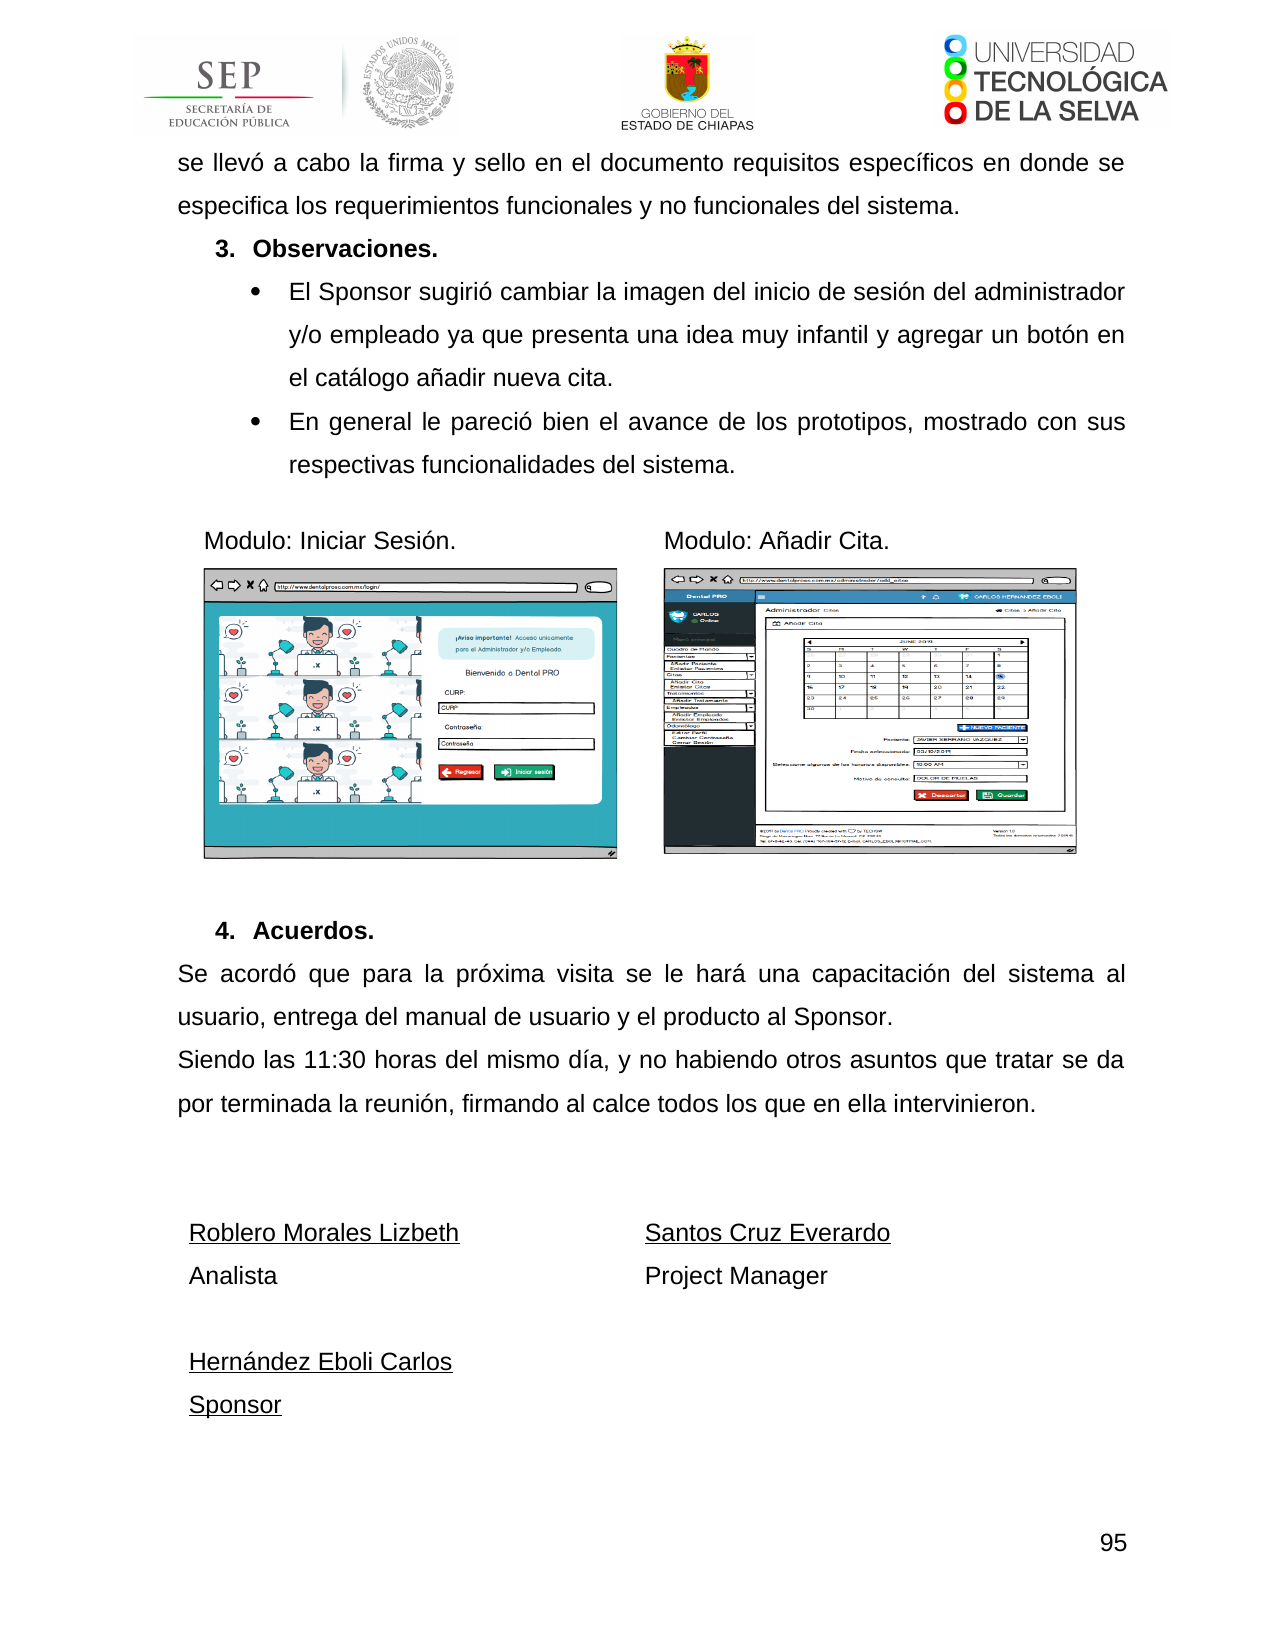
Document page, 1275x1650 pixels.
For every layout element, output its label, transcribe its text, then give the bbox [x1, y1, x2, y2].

picture [618, 34, 757, 135]
picture [131, 34, 462, 136]
picture [203, 568, 618, 859]
list Observaciones. [215, 234, 1127, 263]
picture [663, 568, 1077, 854]
list En general le pareció bien el avance de los prototipos, mostrado con sus respectivas funcionalidades del sistema. [251, 407, 1127, 478]
text Se acordó que para la próxima visita se le hará una capacitación del sistema al usuario, entrega del manual de usuario y el producto al Sponsor. [177, 959, 1127, 1031]
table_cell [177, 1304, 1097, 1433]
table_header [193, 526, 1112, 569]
picture [933, 29, 1173, 130]
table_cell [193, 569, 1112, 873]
list Acuerdos. [215, 916, 1127, 945]
list El Sponsor sugirió cambiar la imagen del inicio de sesión del administrador y/o empleado ya que presenta una idea muy infantil y agregar un botón en el catálogo añadir nueva cita. [251, 277, 1127, 392]
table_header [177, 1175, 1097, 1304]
text Siendo las 11:30 horas del mismo día, y no habiendo otros asuntos que tratar se da por terminada la reunión, firmando al calce todos los que en ella intervinieron. [177, 1045, 1127, 1117]
